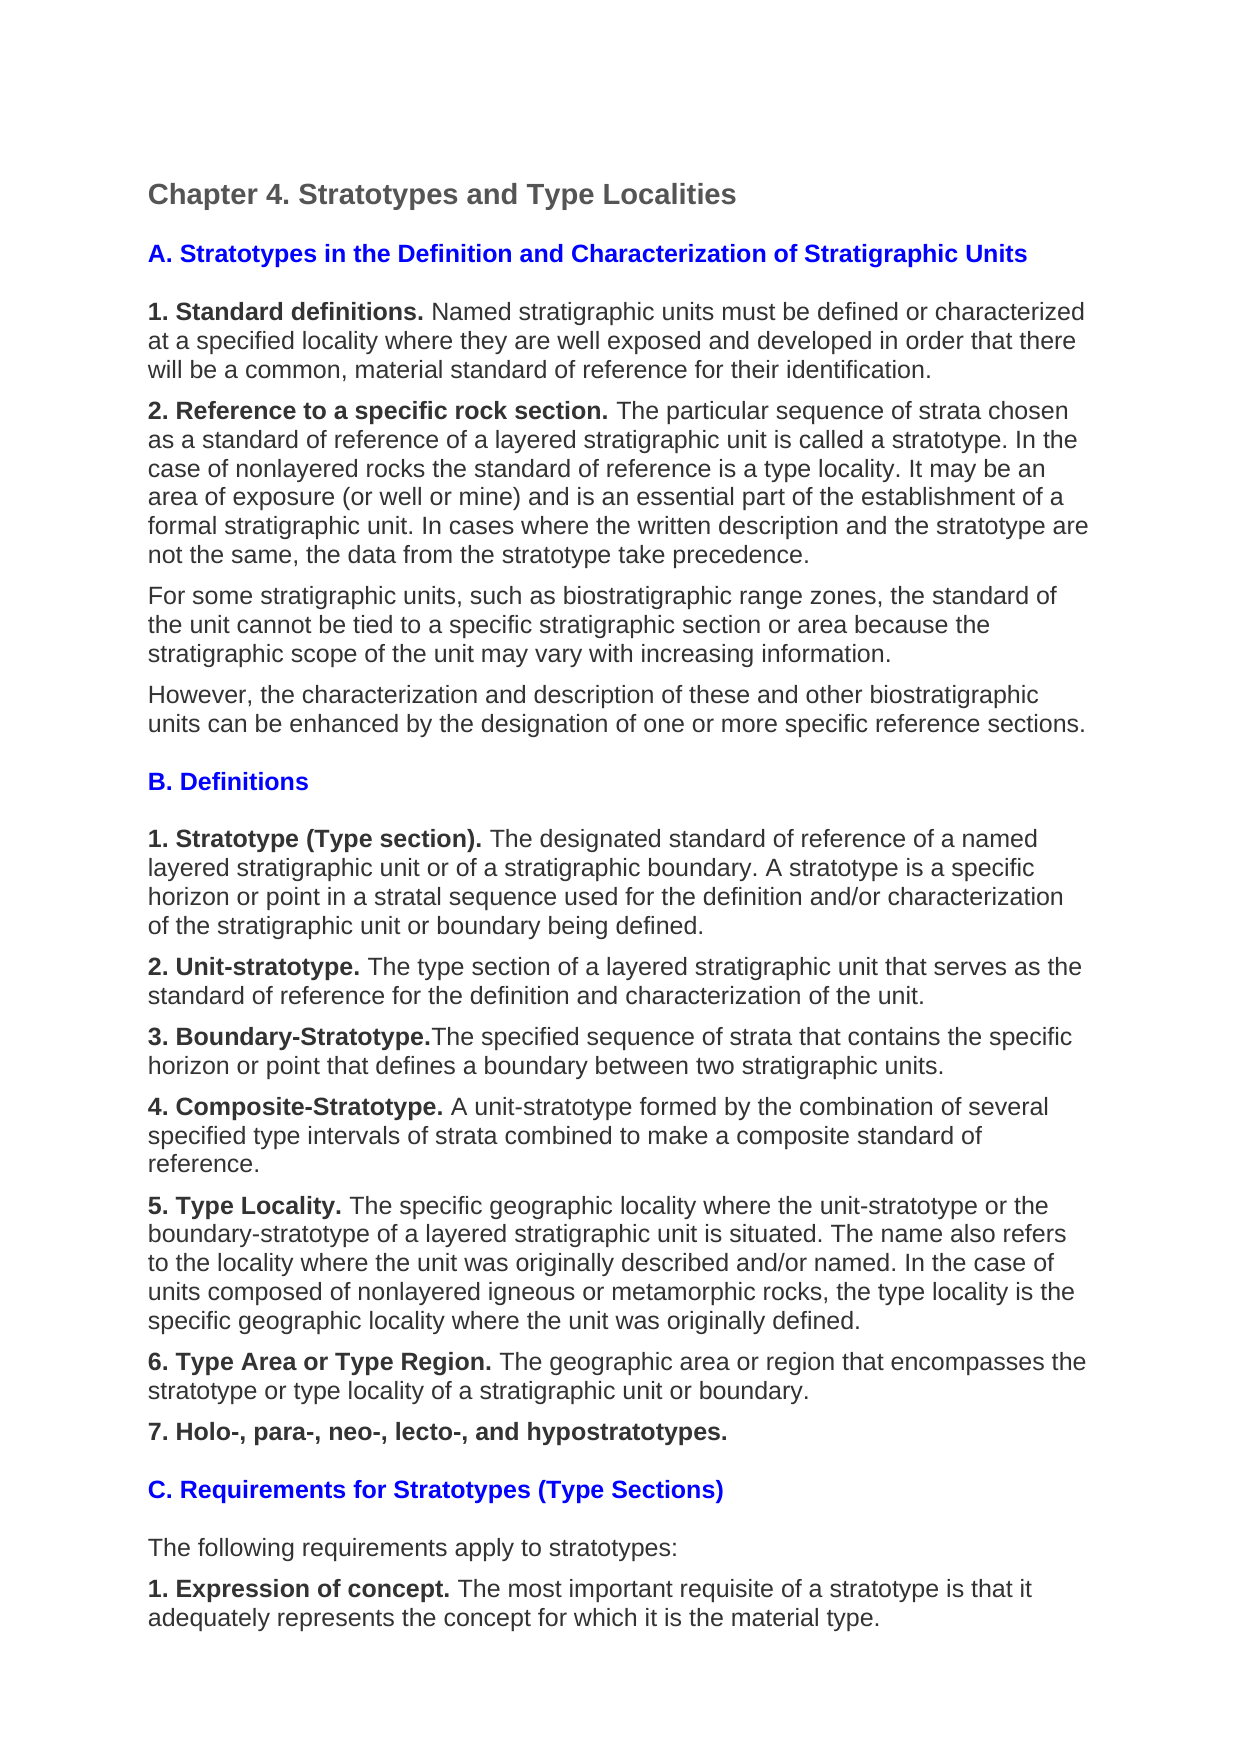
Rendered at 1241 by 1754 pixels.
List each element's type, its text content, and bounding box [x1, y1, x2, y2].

text 3. Boundary-Stratotype.The specified sequence of strata that contains the specific horizon or point that defines a boundary between two stratigraphic units. [148, 1022, 1093, 1079]
text For some stratigraphic units, such as biostratigraphic range zones, the standard of the unit cannot be tied to a specific stratigraphic section or area because the stratigraphic scope of the unit may vary with increasing information. [148, 581, 1093, 667]
text The following requirements apply to stratotypes: [148, 1533, 1093, 1562]
subtitle B. Definitions [148, 767, 1093, 795]
subtitle C. Requirements for Stratotypes (Type Sections) [148, 1475, 1093, 1504]
text However, the characterization and description of these and other biostratigraphic units can be enhanced by the designation of one or more specific reference sections. [148, 680, 1093, 737]
text 1. Standard definitions. Named stratigraphic units must be defined or characterized at a specified locality where they are well exposed and developed in order that there will be a common, material standard of reference for their identification. [148, 297, 1093, 384]
text 2. Unit-stratotype. The type section of a layered stratigraphic unit that serves as the standard of reference for the definition and characterization of the unit. [148, 952, 1093, 1009]
subtitle Chapter 4. Stratotypes and Type Localities [148, 177, 1093, 210]
text 2. Reference to a specific rock section. The particular sequence of strata chosen as a standard of reference of a layered stratigraphic unit is called a stratotype. In the case of nonlayered rocks the standard of reference is a type locality. It may be an area of exposure (or well or mine) and is an essential part of the establishment of a formal stratigraphic unit. In cases where the written description and the stratotype are not the same, the data from the stratotype take precedence. [148, 396, 1093, 569]
text 5. Type Locality. The specific geographic locality where the unit-stratotype or the boundary-stratotype of a layered stratigraphic unit is situated. The name also refers to the locality where the unit was originally described and/or named. In the case of units composed of nonlayered igneous or metamorphic rocks, the type locality is the specific geographic locality where the unit was originally defined. [148, 1191, 1093, 1334]
subtitle A. Stratotypes in the Definition and Characterization of Stratigraphic Units [148, 239, 1093, 268]
text 1. Stratotype (Type section). The designated standard of reference of a named layered stratigraphic unit or of a stratigraphic boundary. A stratotype is a specific horizon or point in a stratal sequence used for the definition and/or characterization of the stratigraphic unit or boundary being defined. [148, 824, 1093, 939]
text 6. Type Area or Type Region. The geographic area or region that encompasses the stratotype or type locality of a stratigraphic unit or boundary. [148, 1347, 1093, 1404]
text 7. Holo-, para-, neo-, lecto-, and hypostratotypes. [148, 1417, 1093, 1446]
text 4. Composite-Stratotype. A unit-stratotype formed by the combination of several specified type intervals of strata combined to make a composite standard of reference. [148, 1092, 1093, 1178]
text 1. Expression of concept. The most important requisite of a stratotype is that it adequately represents the concept for which it is the material type. [148, 1574, 1093, 1632]
